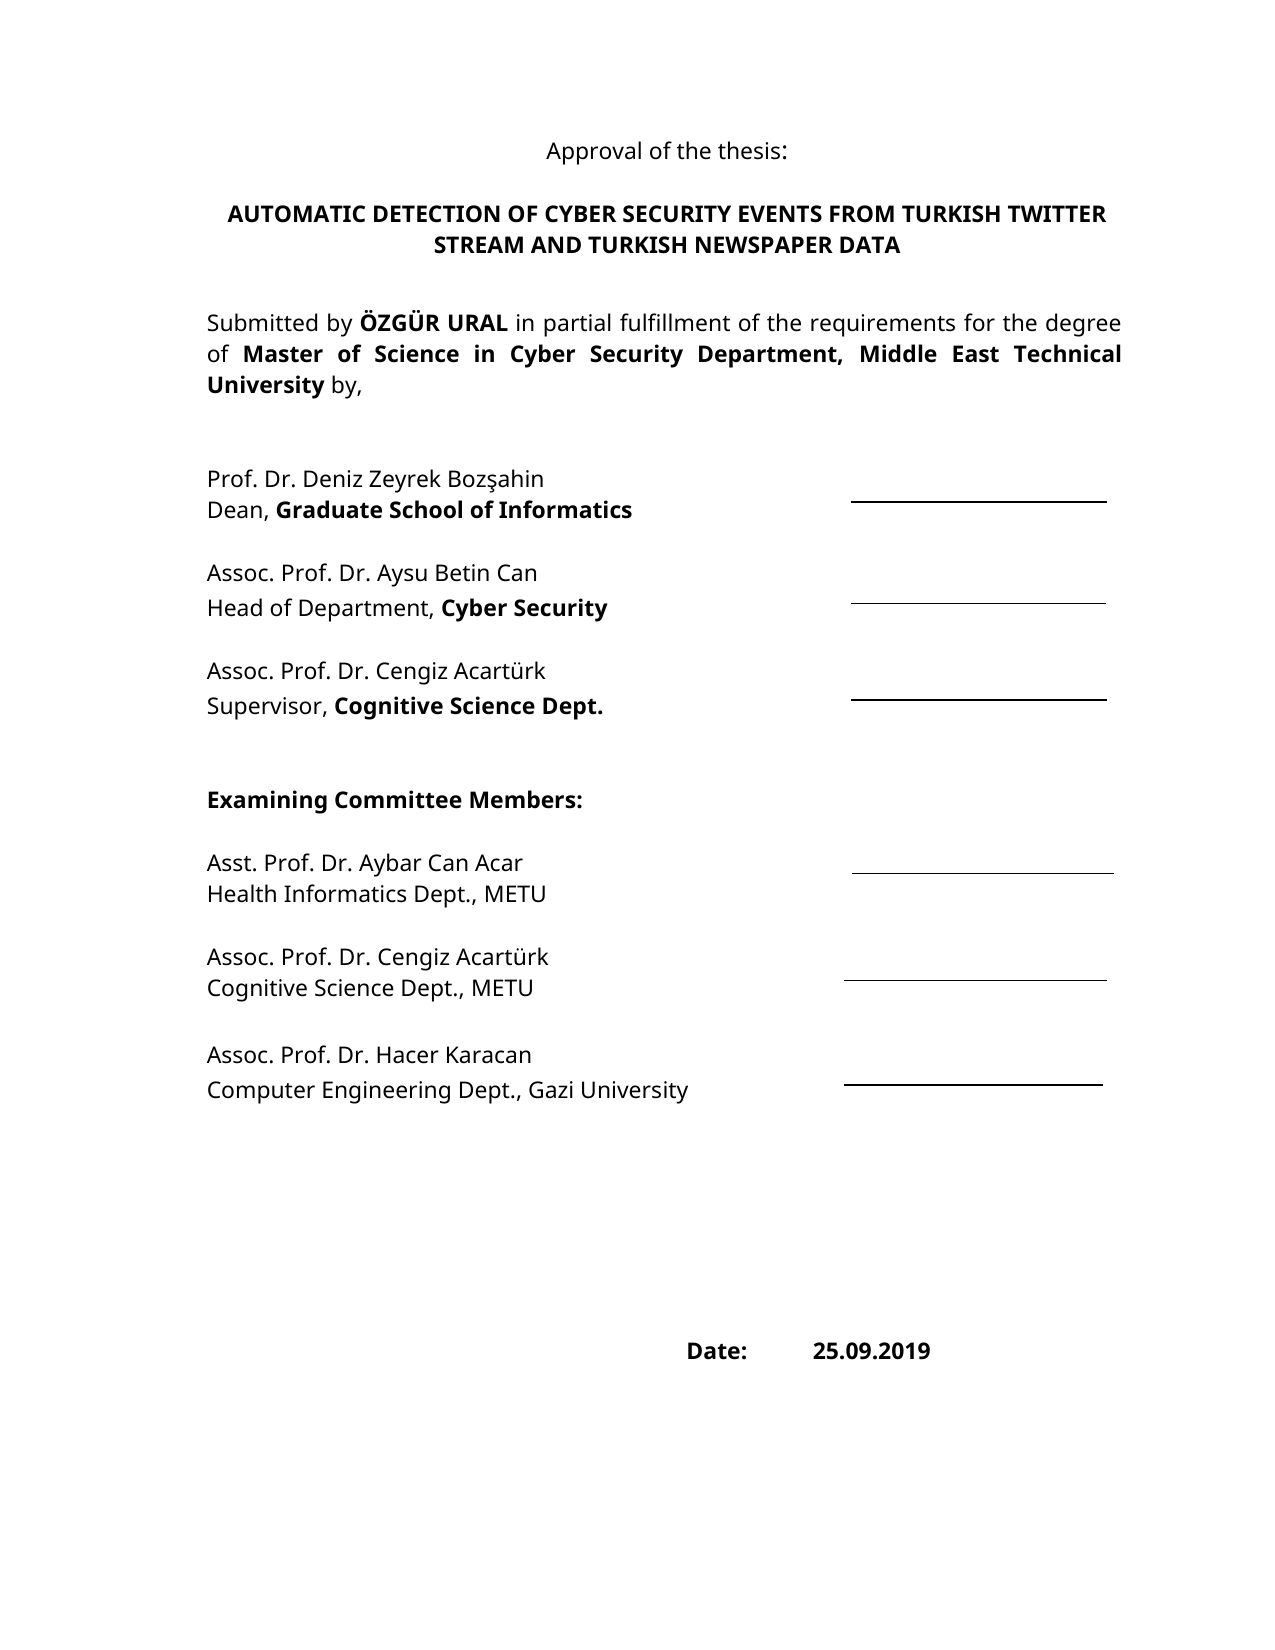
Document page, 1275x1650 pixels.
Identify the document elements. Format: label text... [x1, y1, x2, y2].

text Assoc. Prof. Dr. Cengiz Acartürk [207, 654, 662, 686]
text Assoc. Prof. Dr. Cengiz Acartürk [207, 941, 812, 972]
text Date: 25.09.2019 [686, 1333, 1127, 1366]
text Cognitive Science Dept., METU [207, 972, 827, 1003]
text Prof. Dr. Deniz Zeyrek Bozşahin [207, 463, 662, 494]
text Head of Department, Cyber Security [207, 592, 677, 623]
text Health Informatics Dept., METU [207, 878, 692, 909]
text Asst. Prof. Dr. Aybar Can Acar [207, 847, 692, 878]
text AUTOMATIC DETECTION OF CYBER SECURITY EVENTS FROM TURKISH TWITTER STREAM AND TURKISH NEWSPAPER DATA [207, 198, 1127, 261]
text Assoc. Prof. Dr. Aysu Betin Can [207, 557, 605, 588]
text Submitted by ÖZGÜR URAL in partial fulfillment of the requirements for the degree of Master of Science in Cyber Security Department, Middle East Technical University by, [207, 307, 1122, 400]
text Approval of the thesis: [207, 133, 1127, 167]
text Assoc. Prof. Dr. Hacer Karacan [207, 1039, 797, 1070]
text Computer Engineering Dept., Gazi University [207, 1074, 797, 1106]
text Supervisor, Cognitive Science Dept. [207, 690, 677, 722]
text Dean, Graduate School of Informatics [207, 494, 783, 525]
text Examining Committee Members: [207, 784, 633, 816]
